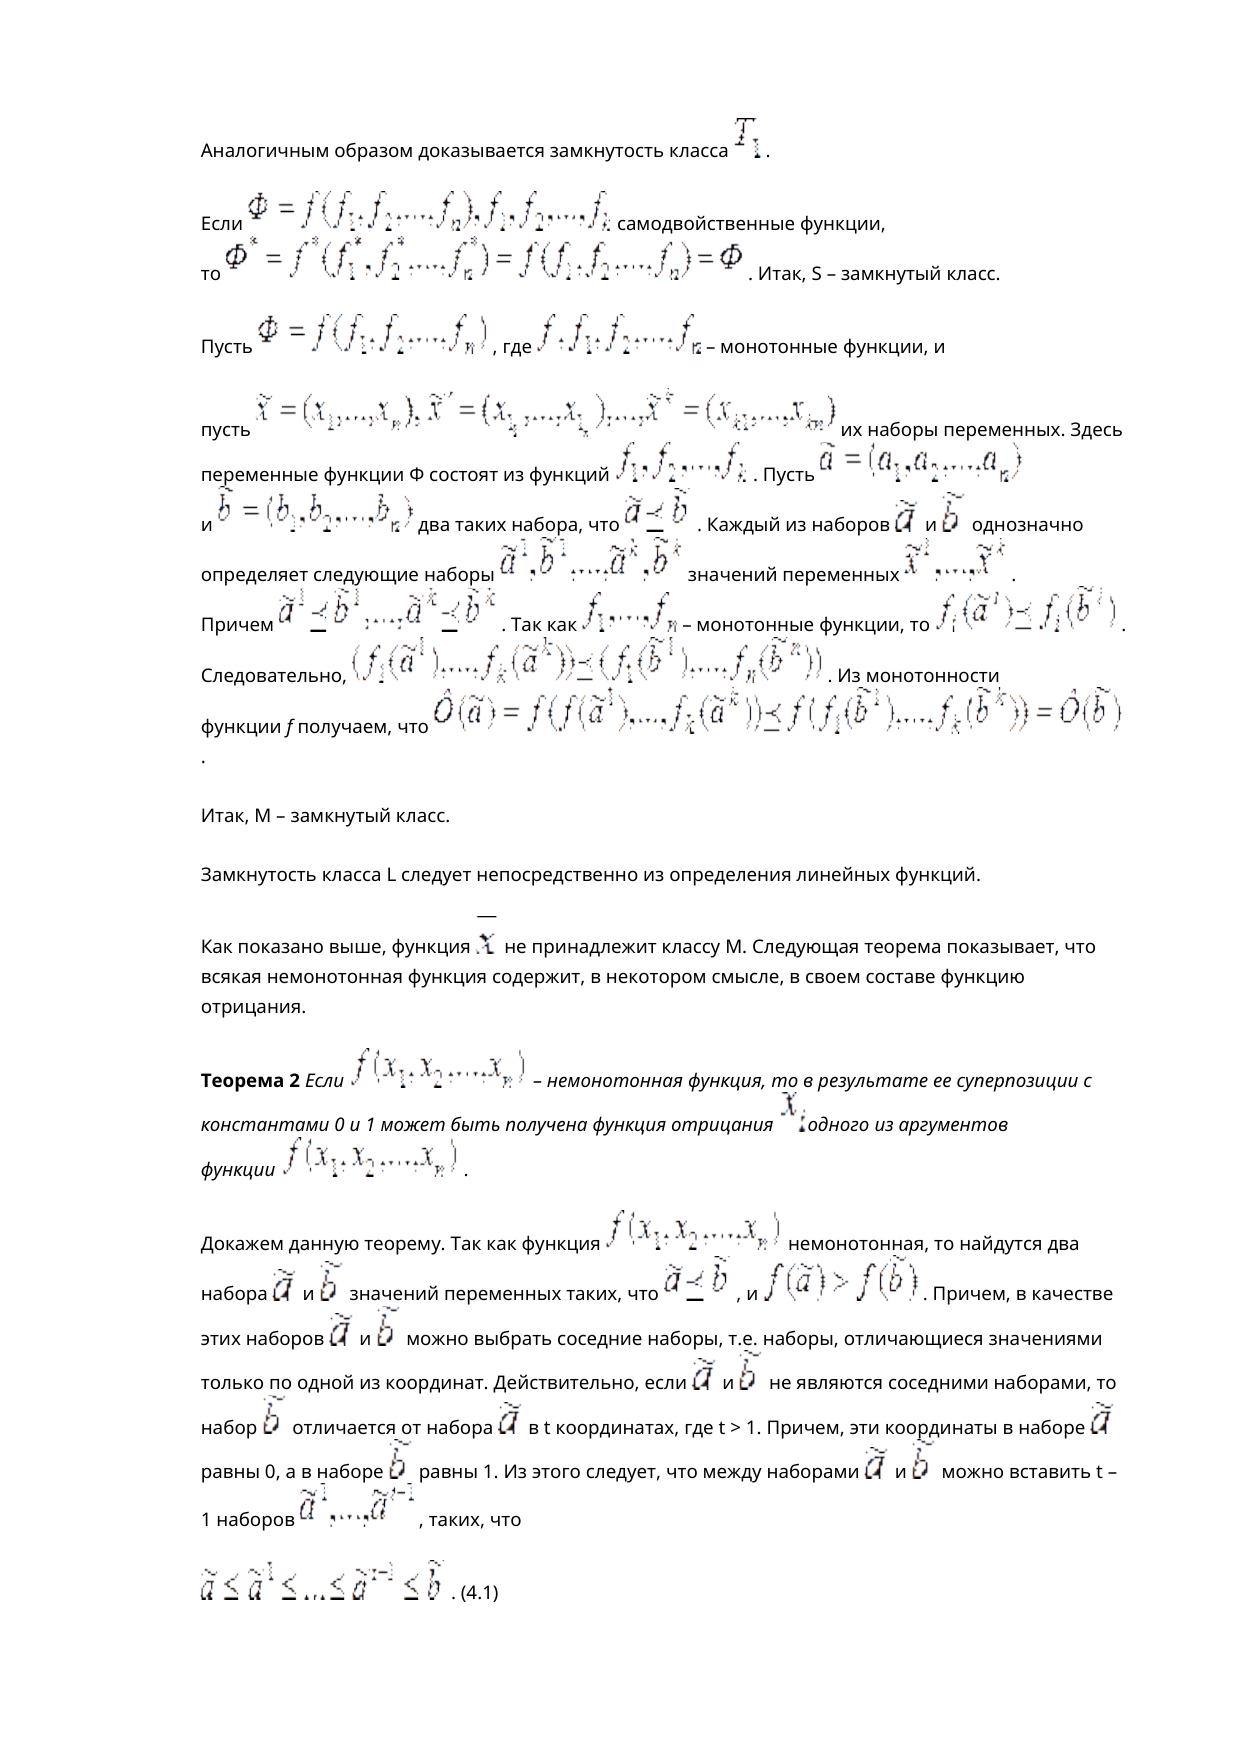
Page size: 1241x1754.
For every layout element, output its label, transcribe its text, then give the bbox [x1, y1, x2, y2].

picture [217, 486, 413, 532]
picture [536, 314, 701, 354]
picture [941, 492, 967, 532]
text Теорема 2 Если – немонотонная функция, то в результате ее суперпозиции с константами 0 и 1 может быть получена функция отрицания одного из аргументов функции . [201, 1048, 1128, 1182]
picture [247, 191, 612, 231]
picture [351, 1048, 526, 1088]
picture [624, 488, 692, 532]
picture [388, 1439, 414, 1479]
picture [935, 586, 1117, 632]
picture [319, 1261, 345, 1301]
picture [200, 1560, 446, 1600]
picture [763, 1255, 918, 1301]
picture [329, 1313, 355, 1346]
picture [904, 538, 1007, 581]
picture [780, 1092, 808, 1132]
picture [733, 118, 761, 158]
picture [581, 592, 678, 632]
picture [278, 588, 497, 632]
text Докажем данную теорему. Так как функция немонотонная, то найдутся два набора и значений переменных таких, что , и . Причем, в качестве этих наборов и можно выбрать соседние наборы, т.е. наборы, отличающиеся значениями только по одной из координат. Действительно, если и не являются соседними наборами, то набор отличается от набора в t координатах, где t > 1. Причем, эти координаты в наборе равны 0, а в наборе равны 1. Из этого следует, что между наборами и можно вставить t – 1 наборов , таких, что [201, 1211, 1128, 1532]
text Как показано выше, функция не принадлежит классу М. Следующая теорема показывает, что всякая немонотонная функция содержит, в некотором смысле, в своем составе функцию отрицания. [201, 916, 1128, 1019]
picture [692, 1358, 718, 1390]
text . (4.1) [201, 1561, 1128, 1605]
picture [500, 537, 683, 581]
picture [864, 1447, 890, 1479]
picture [299, 1483, 414, 1527]
picture [282, 1137, 458, 1177]
picture [272, 1269, 298, 1301]
picture [257, 314, 488, 354]
picture [1090, 1402, 1116, 1434]
picture [262, 1395, 288, 1434]
picture [820, 442, 1022, 482]
picture [433, 687, 1122, 734]
picture [615, 442, 748, 482]
text Итак, М – замкнутый класс. [201, 798, 1128, 828]
picture [606, 1210, 781, 1250]
picture [911, 1439, 937, 1479]
picture [664, 1256, 732, 1301]
picture [895, 500, 920, 532]
picture [498, 1402, 524, 1434]
picture [352, 637, 823, 683]
picture [475, 916, 500, 954]
picture [225, 236, 743, 280]
text Аналогичным образом доказывается замкнутость класса . [201, 118, 1128, 163]
picture [376, 1306, 402, 1346]
picture [738, 1350, 764, 1390]
text Замкнутость класса L следует непосредственно из определения линейных функций. [201, 857, 1128, 887]
picture [255, 388, 836, 437]
